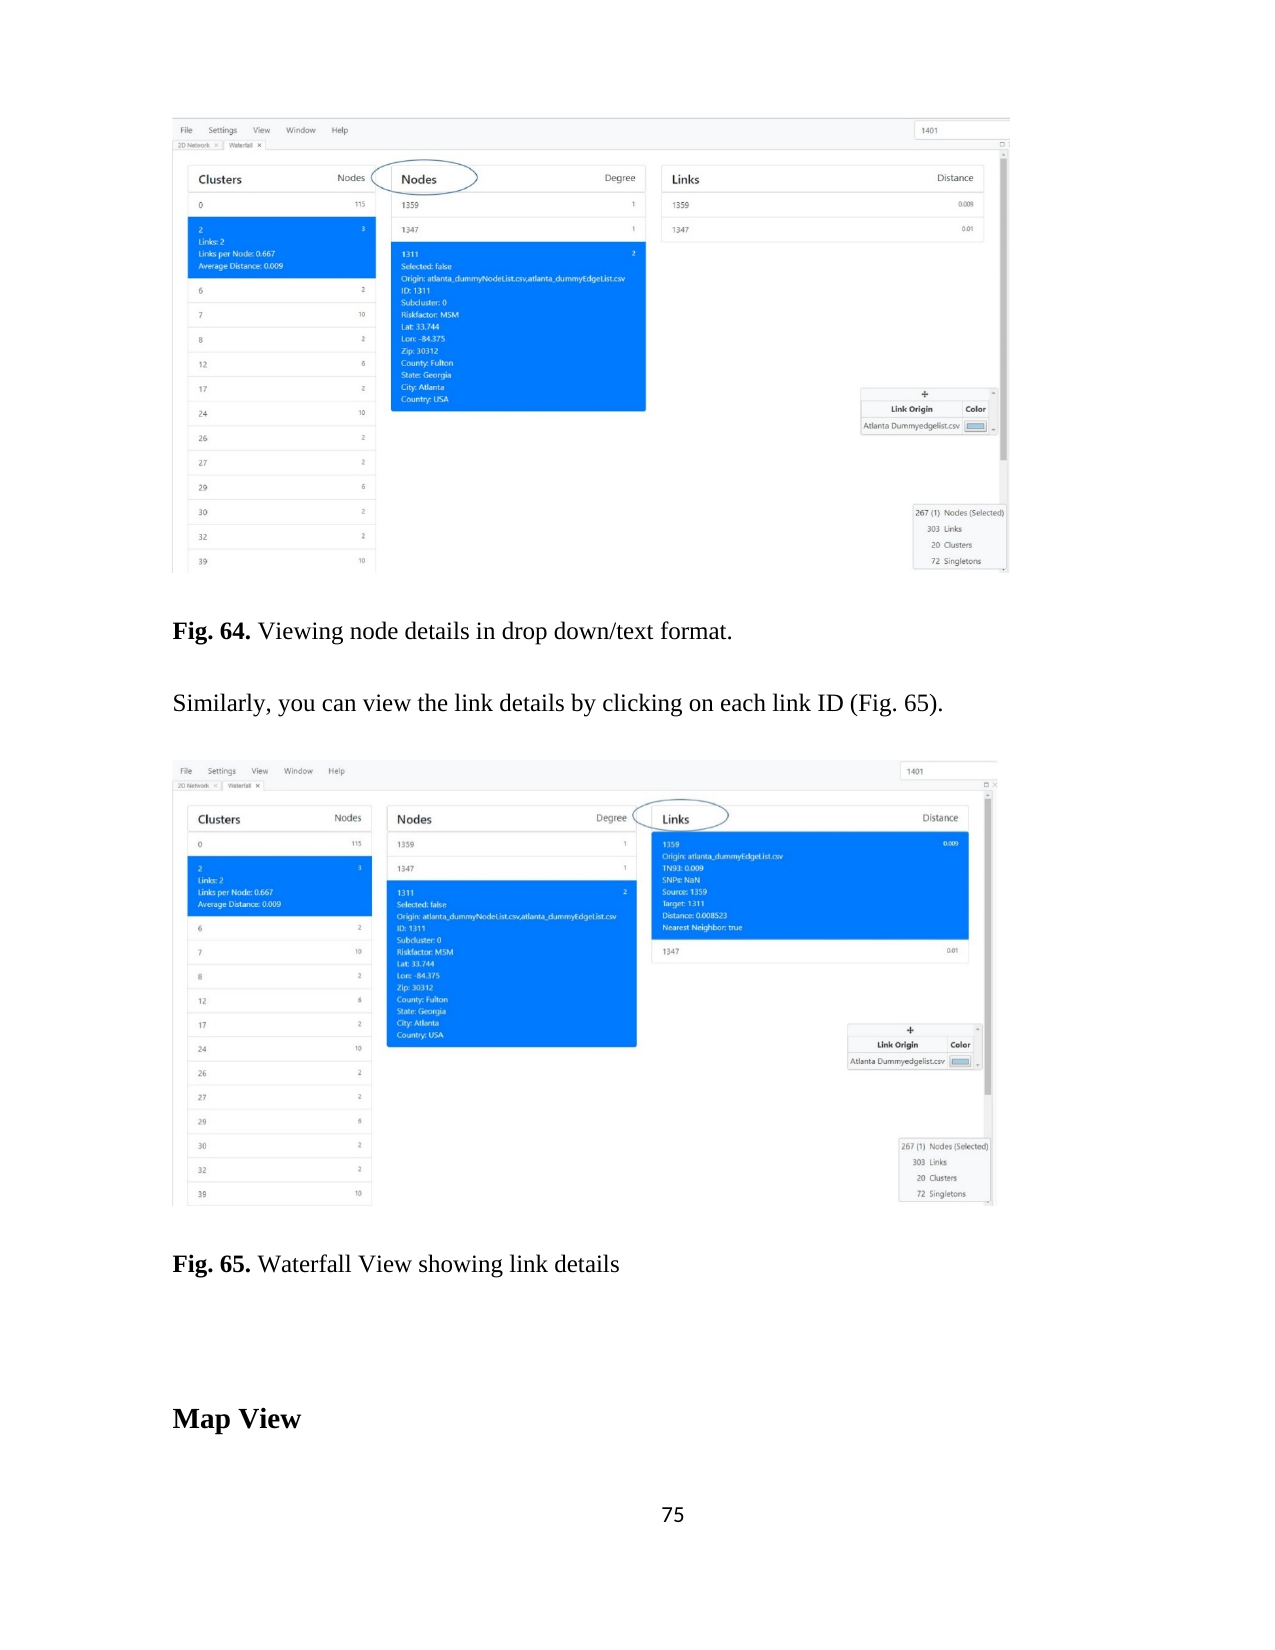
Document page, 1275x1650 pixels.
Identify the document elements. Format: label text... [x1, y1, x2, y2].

text Map View [172, 1401, 1173, 1435]
text Fig. 64. Viewing node details in drop down/text format. [172, 616, 1173, 645]
text Similarly, you can view the link details by clicking on each link ID (Fig. 65). [172, 688, 1173, 717]
picture [172, 117, 1010, 573]
picture [172, 760, 998, 1206]
text Fig. 65. Waterfall View showing link details [172, 1249, 1173, 1278]
